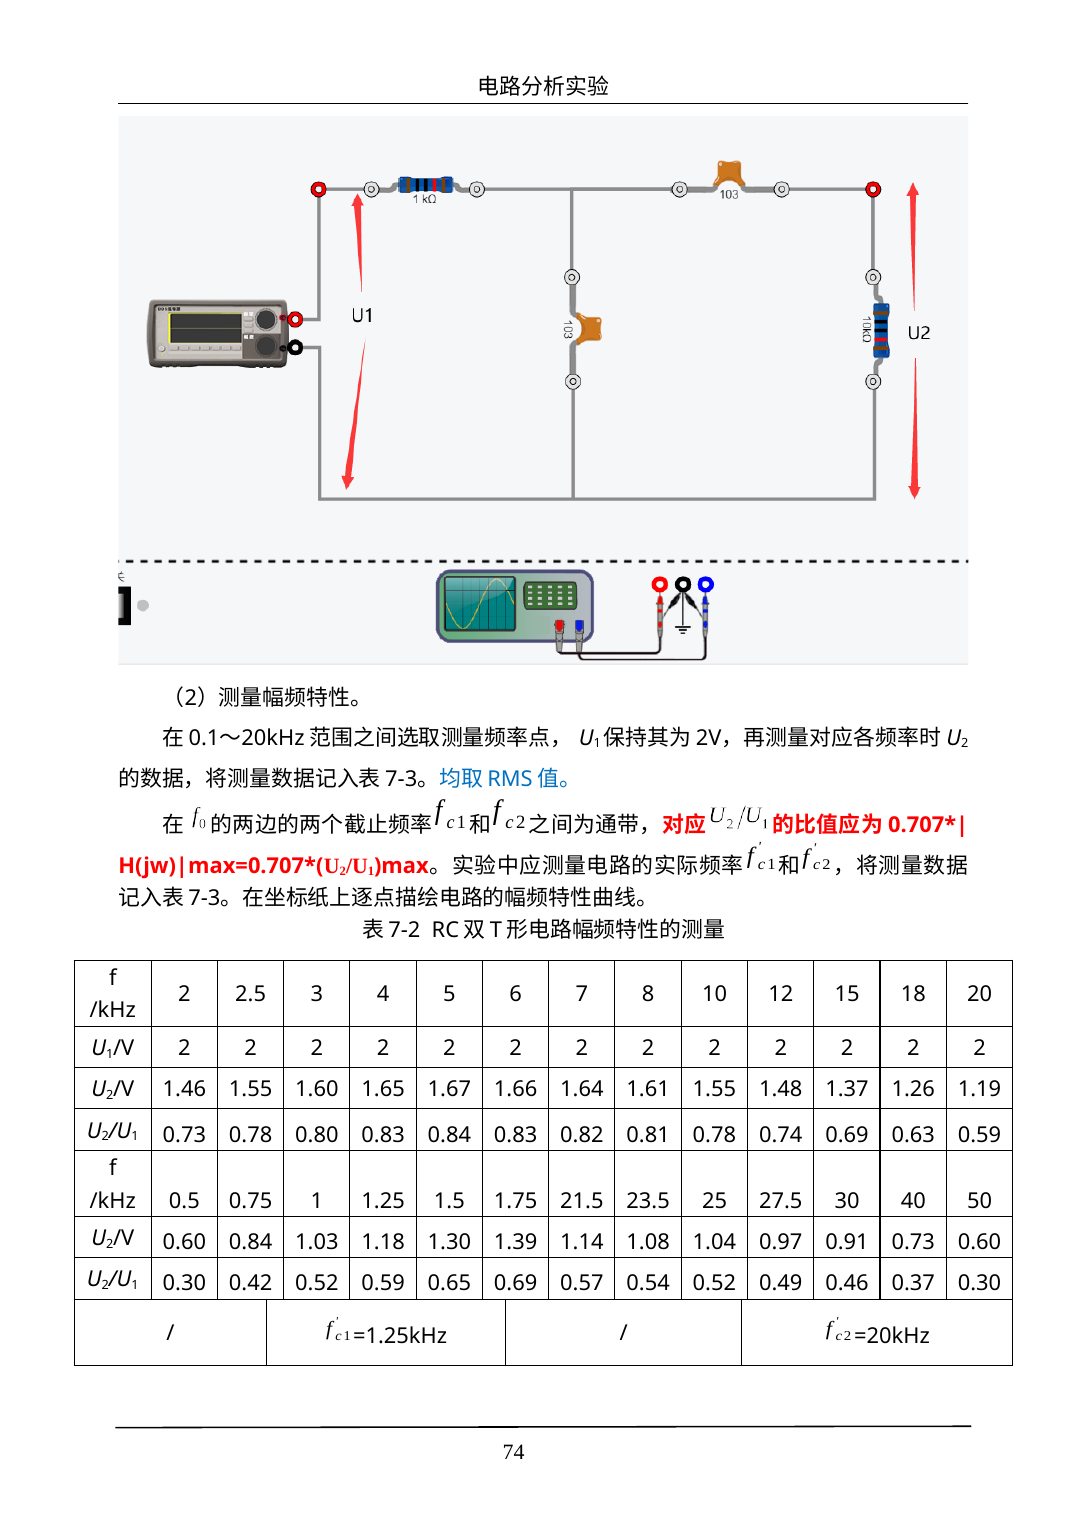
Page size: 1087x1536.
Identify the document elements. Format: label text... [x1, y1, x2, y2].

table_cell 2 [814, 1027, 879, 1067]
table_cell 0.75 [218, 1151, 283, 1216]
table_cell 50 [947, 1151, 1012, 1216]
table_cell 0.65 [417, 1258, 482, 1298]
table_header f /kHz [75, 961, 151, 1026]
table_cell U2/U1 [75, 1109, 151, 1150]
table_cell 2 [483, 1027, 548, 1067]
table_cell U2/U1 [75, 1258, 151, 1298]
table_cell 0.59 [947, 1109, 1012, 1150]
table_cell 2 [284, 1027, 349, 1067]
table_cell 2 [748, 1027, 813, 1067]
table_cell 0.83 [483, 1109, 548, 1150]
table_cell 1.18 [350, 1217, 416, 1257]
text 在0.1～20kHz范围之间选取测量频率点， U1保持其为2V，再测量对应各频率时U2的数据，将测量数据记入表7-3。均取RMS值。 [118, 712, 968, 795]
table_cell 0.80 [284, 1109, 349, 1150]
table_cell 0.49 [748, 1258, 813, 1298]
table_cell 0.59 [350, 1258, 416, 1298]
table_header 6 [483, 961, 548, 1026]
table_cell 0.74 [748, 1109, 813, 1150]
table_cell 0.83 [350, 1109, 416, 1150]
table_cell 21.5 [549, 1151, 614, 1216]
text 表7-2 RC双T形电路幅频特性的测量 [118, 911, 968, 944]
table_cell U2/V [75, 1068, 151, 1108]
table_cell 1 [284, 1151, 349, 1216]
table_header 5 [417, 961, 482, 1026]
table_cell 1.60 [284, 1068, 349, 1108]
table_header 20 [947, 961, 1012, 1026]
table_header 12 [748, 961, 813, 1026]
table_cell 1.75 [483, 1151, 548, 1216]
table_cell 0.52 [682, 1258, 747, 1298]
table_cell 1.61 [615, 1068, 681, 1108]
table_header 3 [284, 961, 349, 1026]
table_cell 1.08 [615, 1217, 681, 1257]
table_cell 1.55 [682, 1068, 747, 1108]
picture [118, 116, 969, 679]
table_cell 0.69 [483, 1258, 548, 1298]
table_header 15 [814, 961, 879, 1026]
table_cell 0.30 [947, 1258, 1012, 1298]
table_cell 30 [814, 1151, 879, 1216]
table_cell / [75, 1300, 266, 1364]
text （2）测量幅频特性。 [118, 679, 968, 712]
table_cell 0.60 [947, 1217, 1012, 1257]
table_header 2.5 [218, 961, 283, 1026]
table_cell 2 [417, 1027, 482, 1067]
table_cell 2 [881, 1027, 946, 1067]
table_cell 1.25 [350, 1151, 416, 1216]
table_cell 0.52 [284, 1258, 349, 1298]
table_cell 1.14 [549, 1217, 614, 1257]
table_cell 1.37 [814, 1068, 879, 1108]
table_cell 2 [218, 1027, 283, 1067]
table_cell 1.5 [417, 1151, 482, 1216]
table_cell 0.46 [814, 1258, 879, 1298]
table_cell 0.69 [814, 1109, 879, 1150]
table_cell 0.78 [682, 1109, 747, 1150]
table_cell U2/V [75, 1217, 151, 1257]
table_cell 27.5 [748, 1151, 813, 1216]
table_header 18 [881, 961, 946, 1026]
table_cell 1.46 [152, 1068, 217, 1108]
table_cell 0.73 [881, 1217, 946, 1257]
table_cell 1.03 [284, 1217, 349, 1257]
text 在的两边的两个截止频率和之间为通带，对应的比值应为0.707*|H(jw)|max=0.707*(U2/U1)max。实验中应测量电路的实际频率和，将测量数据记入表7-3。在坐标纸上逐点描绘电路的幅频特性曲线。 [118, 795, 968, 911]
table_cell 2 [682, 1027, 747, 1067]
table_cell 40 [881, 1151, 946, 1216]
table_cell 1.30 [417, 1217, 482, 1257]
table_cell 25 [682, 1151, 747, 1216]
table_cell 0.84 [218, 1217, 283, 1257]
table_cell 0.82 [549, 1109, 614, 1150]
table_cell 2 [152, 1027, 217, 1067]
table_cell 0.5 [152, 1151, 217, 1216]
table_header 8 [615, 961, 681, 1026]
table_header 7 [549, 961, 614, 1026]
table_cell 2 [947, 1027, 1012, 1067]
table_cell 1.48 [748, 1068, 813, 1108]
table_cell 0.84 [417, 1109, 482, 1150]
table_cell 1.26 [881, 1068, 946, 1108]
table_header 2 [152, 961, 217, 1026]
table_cell 1.64 [549, 1068, 614, 1108]
table_cell / [506, 1300, 741, 1364]
table_cell 1.65 [350, 1068, 416, 1108]
table_cell 0.37 [881, 1258, 946, 1298]
table_cell 1.55 [218, 1068, 283, 1108]
table_cell 0.73 [152, 1109, 217, 1150]
table_cell 1.19 [947, 1068, 1012, 1108]
table_cell 2 [350, 1027, 416, 1067]
table_cell 0.81 [615, 1109, 681, 1150]
table_header 10 [682, 961, 747, 1026]
table_cell 23.5 [615, 1151, 681, 1216]
table_cell 1.04 [682, 1217, 747, 1257]
table_cell 0.54 [615, 1258, 681, 1298]
table_cell 0.63 [881, 1109, 946, 1150]
table_cell 0.57 [549, 1258, 614, 1298]
table_cell 0.60 [152, 1217, 217, 1257]
table_cell U1/V [75, 1027, 151, 1067]
table_cell 0.42 [218, 1258, 283, 1298]
table_cell 1.39 [483, 1217, 548, 1257]
table_cell 2 [615, 1027, 681, 1067]
table_header 4 [350, 961, 416, 1026]
table_cell 0.97 [748, 1217, 813, 1257]
table_cell 2 [549, 1027, 614, 1067]
table_cell 1.66 [483, 1068, 548, 1108]
table_cell 0.30 [152, 1258, 217, 1298]
table_cell =20kHz [742, 1300, 1012, 1364]
table_cell =1.25kHz [267, 1300, 505, 1364]
table_cell 0.91 [814, 1217, 879, 1257]
table_cell 1.67 [417, 1068, 482, 1108]
table_cell 0.78 [218, 1109, 283, 1150]
table_cell f /kHz [75, 1151, 151, 1216]
